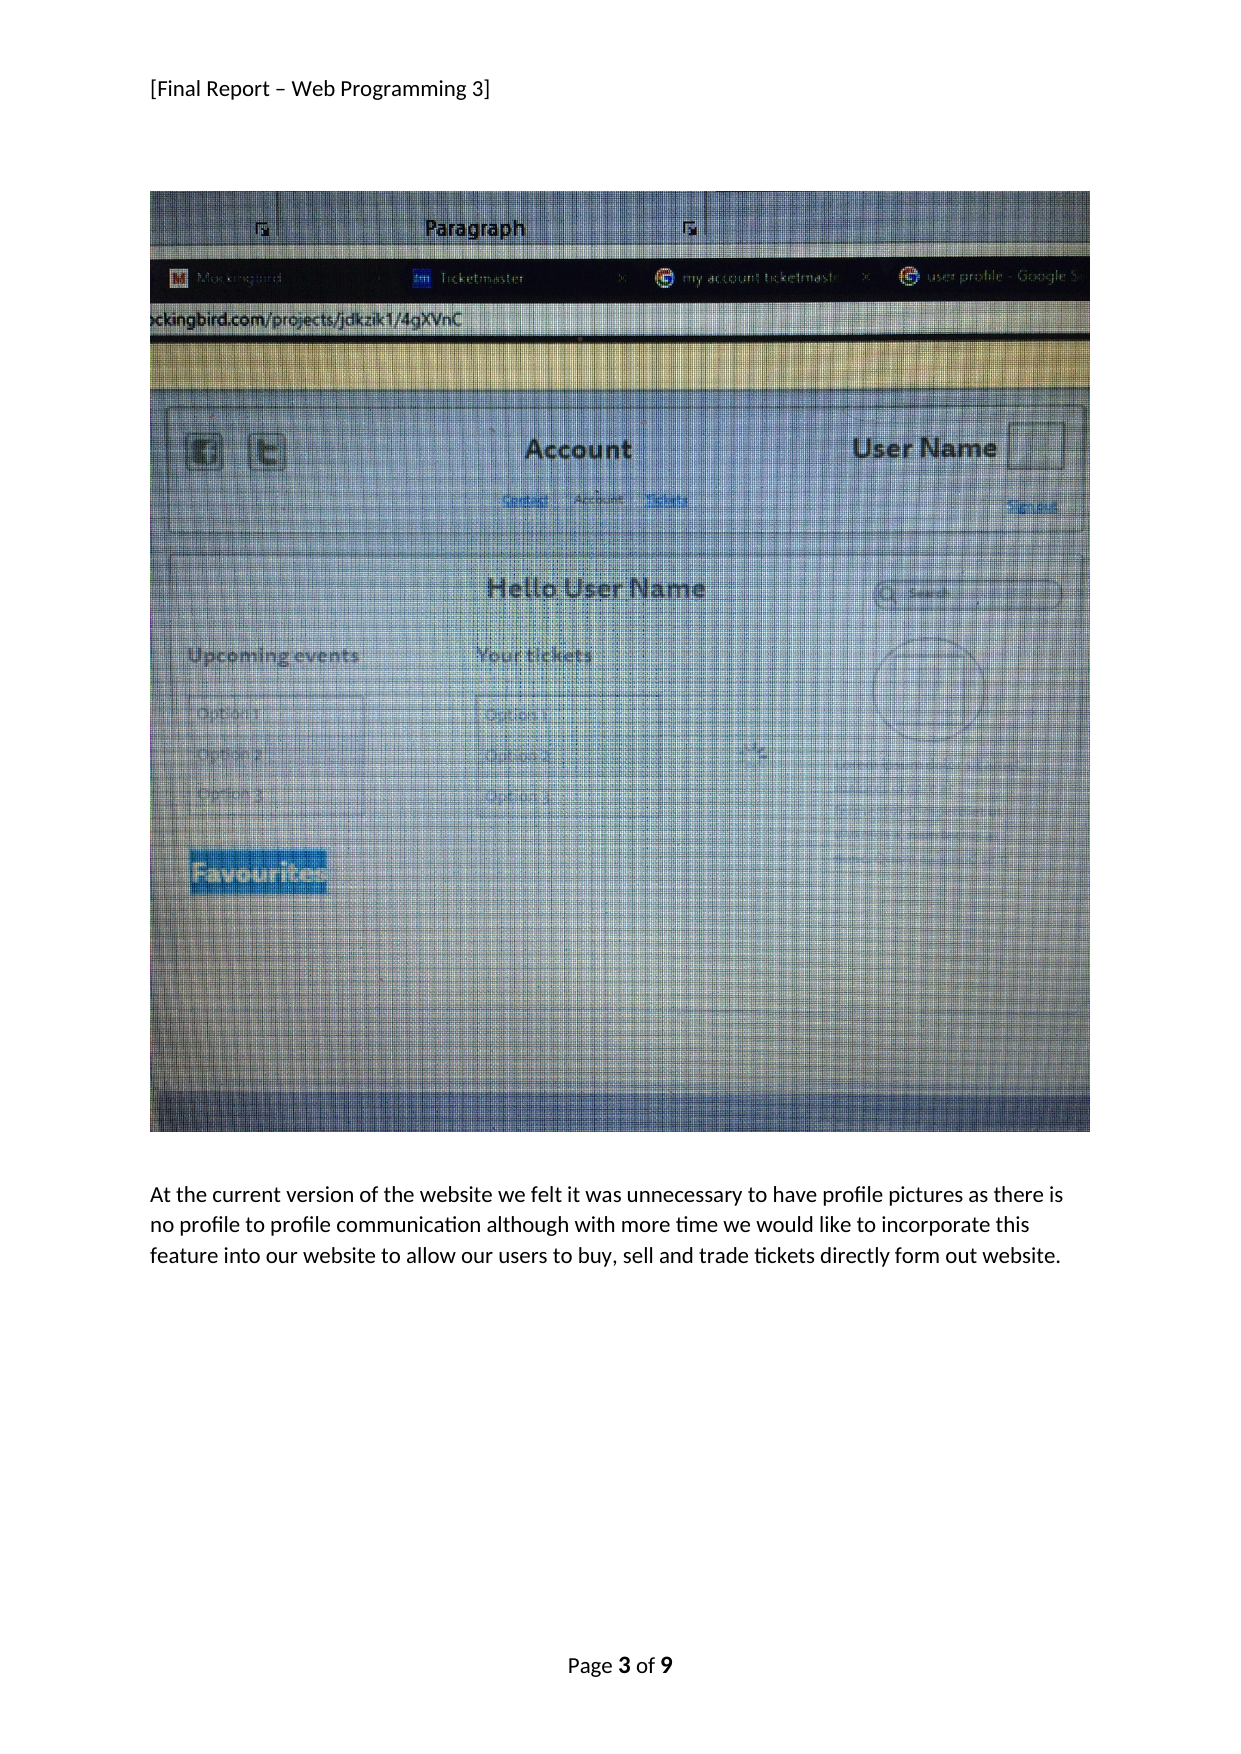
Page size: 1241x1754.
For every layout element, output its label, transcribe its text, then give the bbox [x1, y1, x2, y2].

picture [150, 191, 1090, 1132]
text At the current version of the website we felt it was unnecessary to have profile pictures as there is no profile to profile communication although with more time we would like to incorporate this feature into our website to allow our users to buy, sell and trade tickets directly form out website. [150, 1180, 1090, 1269]
